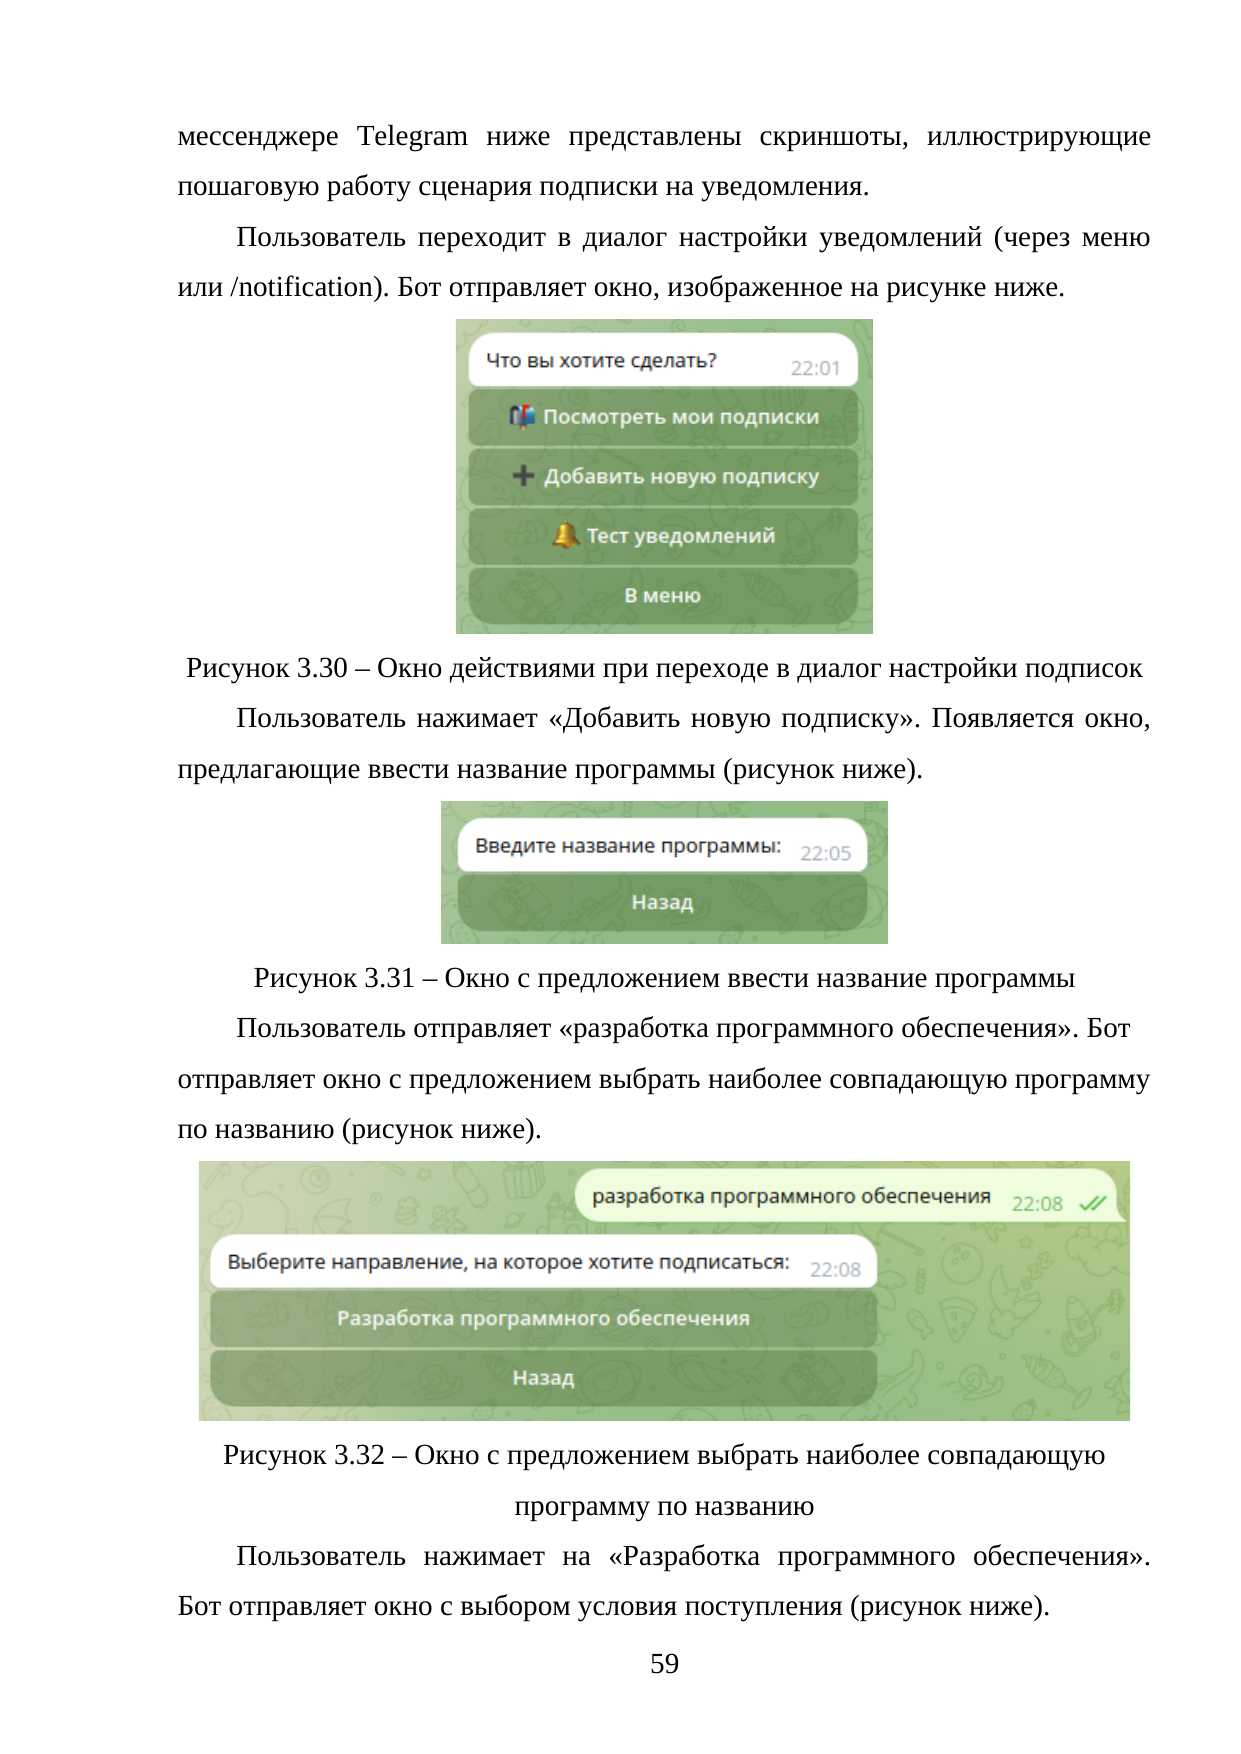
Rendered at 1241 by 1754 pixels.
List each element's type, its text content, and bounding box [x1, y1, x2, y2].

text Рисунок 3.31 – Окно с предложением ввести название программы [177, 960, 1152, 994]
picture [455, 319, 873, 634]
picture [441, 801, 888, 944]
text Пользователь отправляет «разработка программного обеспечения». Бот отправляет окно с предложением выбрать наиболее совпадающую программу по названию (рисунок ниже). [177, 1010, 1152, 1144]
text Пользователь нажимает «Добавить новую подписку». Появляется окно, предлагающие ввести название программы (рисунок ниже). [177, 701, 1152, 784]
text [177, 118, 1152, 202]
text Рисунок 3.30 – Окно действиями при переходе в диалог настройки подписок [177, 650, 1152, 684]
text Рисунок 3.32 – Окно с предложением выбрать наиболее совпадающую программу по названию [177, 1437, 1152, 1521]
text Пользователь переходит в диалог настройки уведомлений (через меню или /notification). Бот отправляет окно, изображенное на рисунке ниже. [177, 219, 1152, 303]
text Пользователь нажимает на «Разработка программного обеспечения». Бот отправляет окно с выбором условия поступления (рисунок ниже). [177, 1538, 1152, 1622]
picture [198, 1161, 1130, 1421]
